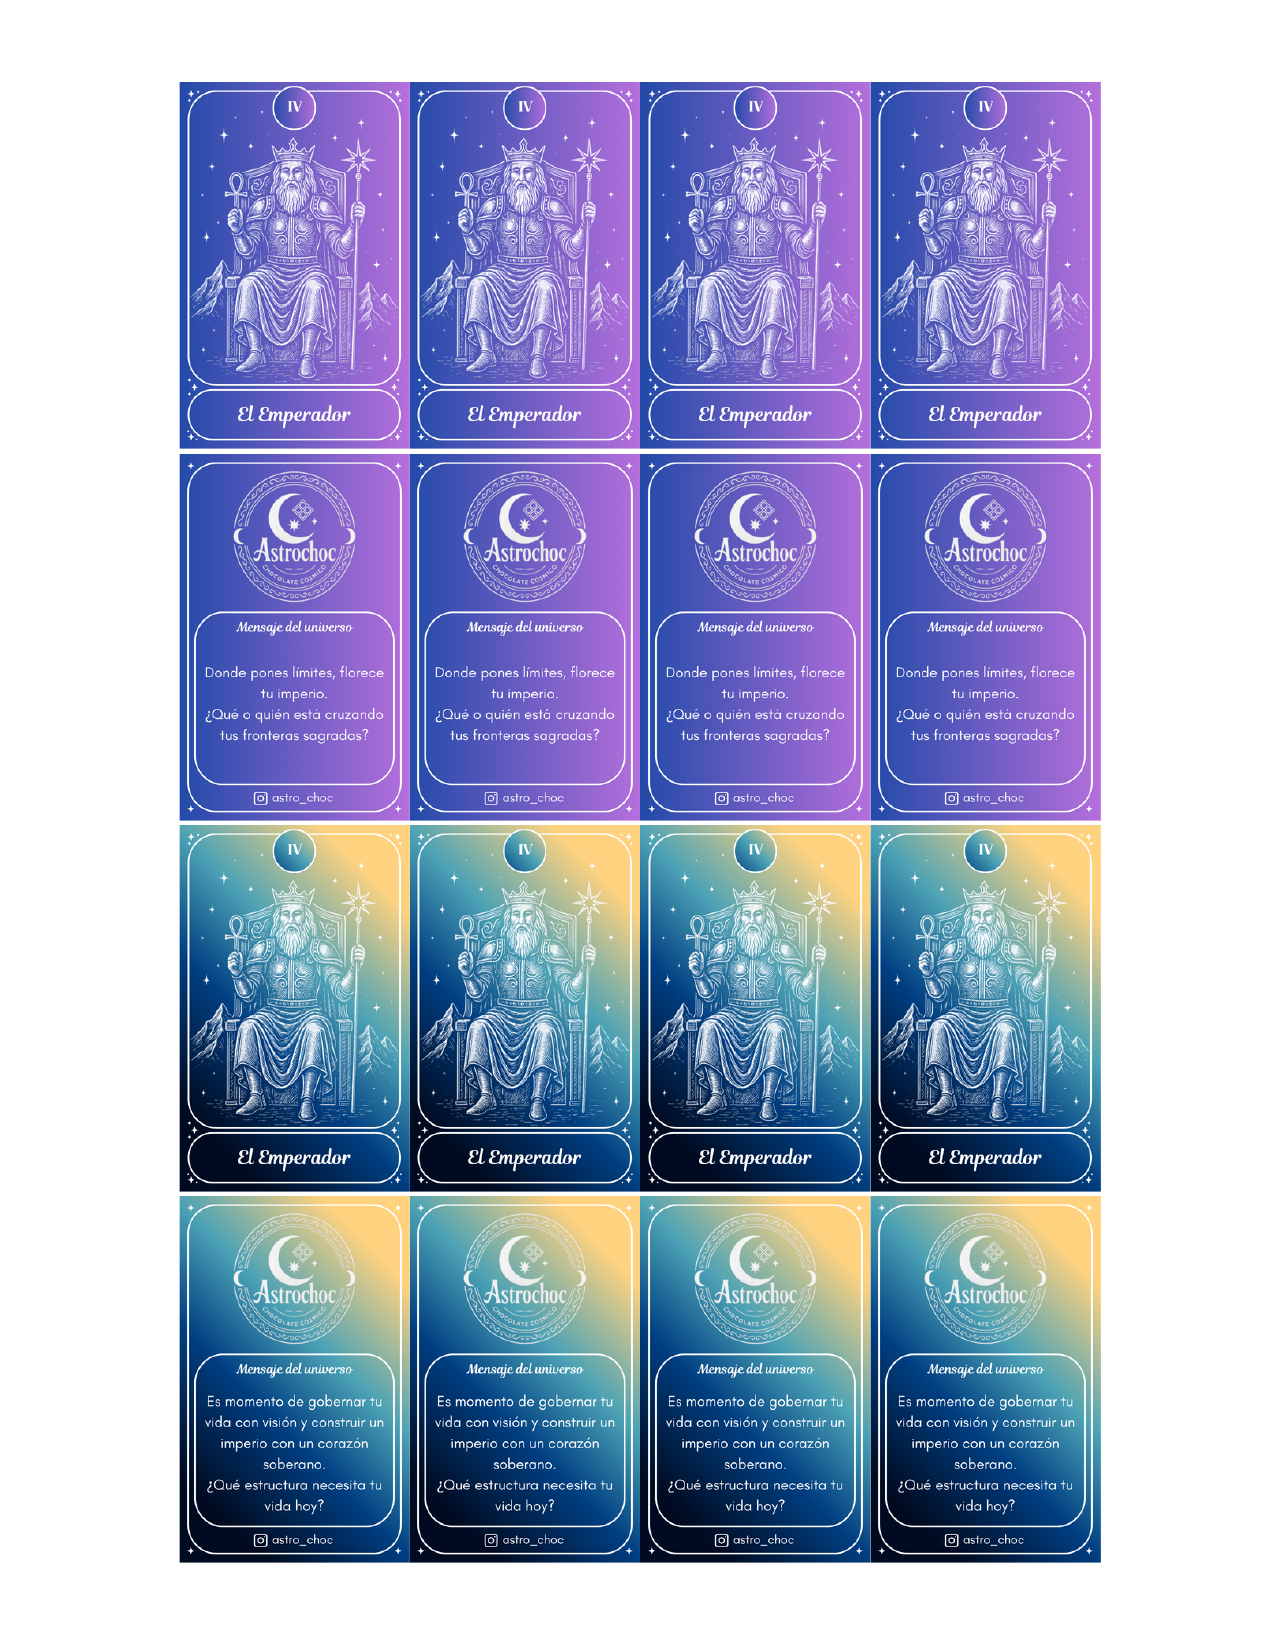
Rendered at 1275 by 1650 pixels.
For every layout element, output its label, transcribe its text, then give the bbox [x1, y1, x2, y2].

picture [179, 454, 1101, 821]
picture [179, 825, 1101, 1192]
picture [179, 82, 1101, 449]
picture [179, 1196, 1101, 1563]
